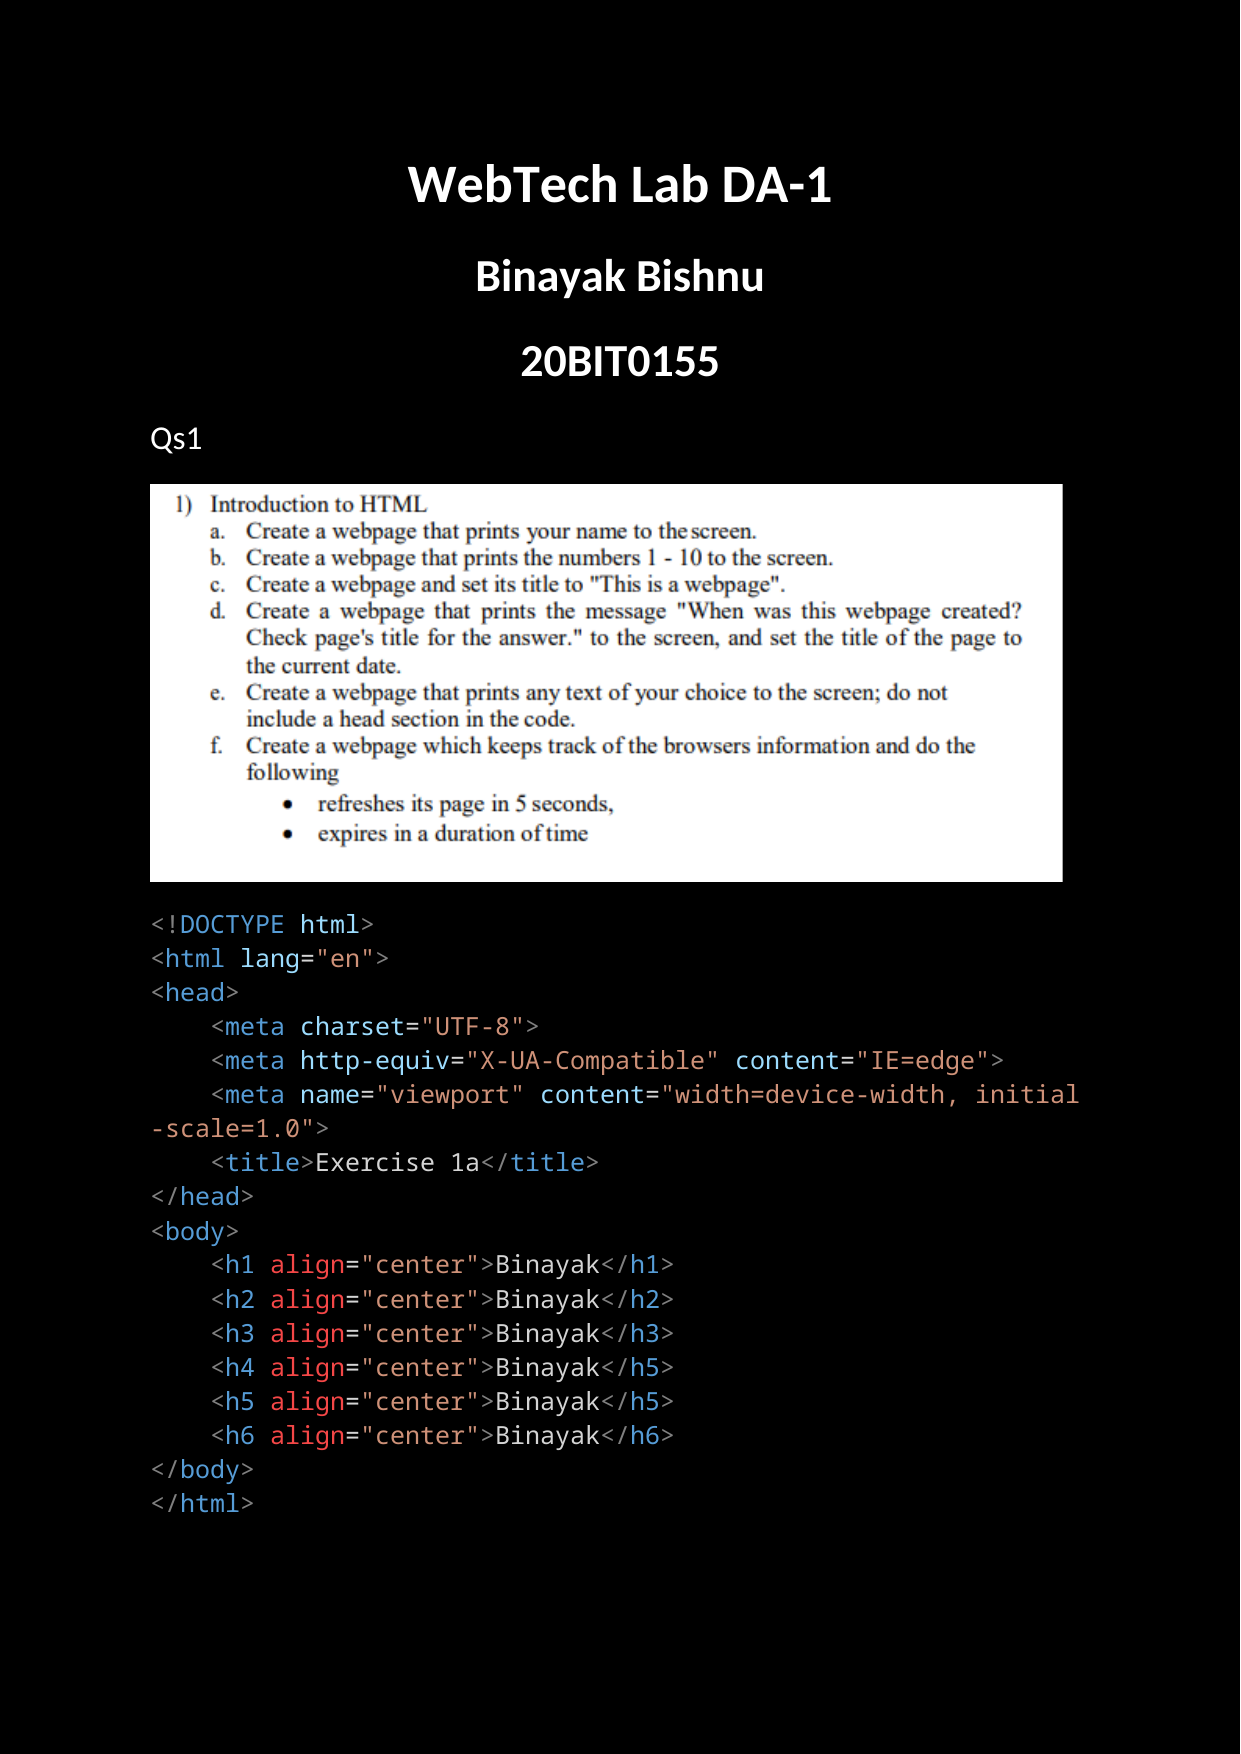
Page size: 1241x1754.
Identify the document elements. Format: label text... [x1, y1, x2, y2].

text <h1 align="center">Binayak</h1> [150, 1247, 1090, 1281]
picture [150, 484, 1063, 882]
text </html> [150, 1486, 1090, 1520]
text <meta charset="UTF-8"> [150, 1009, 1090, 1043]
text <!DOCTYPE html> [150, 907, 1090, 941]
text <title>Exercise 1a</title> [150, 1145, 1090, 1179]
text <h6 align="center">Binayak</h6> [150, 1417, 1090, 1452]
text <h2 align="center">Binayak</h2> [150, 1281, 1090, 1315]
text <h4 align="center">Binayak</h5> [150, 1349, 1090, 1383]
text <html lang="en"> [150, 941, 1090, 975]
text <head> [150, 975, 1090, 1009]
text </body> [150, 1452, 1090, 1486]
text <meta name="viewport" content="width=device-width, initial-scale=1.0"> [150, 1077, 1090, 1145]
text WebTech Lab DA-1 [150, 150, 1090, 216]
text Binayak Bishnu [150, 247, 1090, 303]
text 20BIT0155 [150, 332, 1090, 388]
text <h5 align="center">Binayak</h5> [150, 1383, 1090, 1417]
text Qs1 [150, 417, 1090, 458]
text <body> [150, 1213, 1090, 1247]
text </head> [150, 1179, 1090, 1213]
text <meta http-equiv="X-UA-Compatible" content="IE=edge"> [150, 1043, 1090, 1077]
text <h3 align="center">Binayak</h3> [150, 1315, 1090, 1349]
